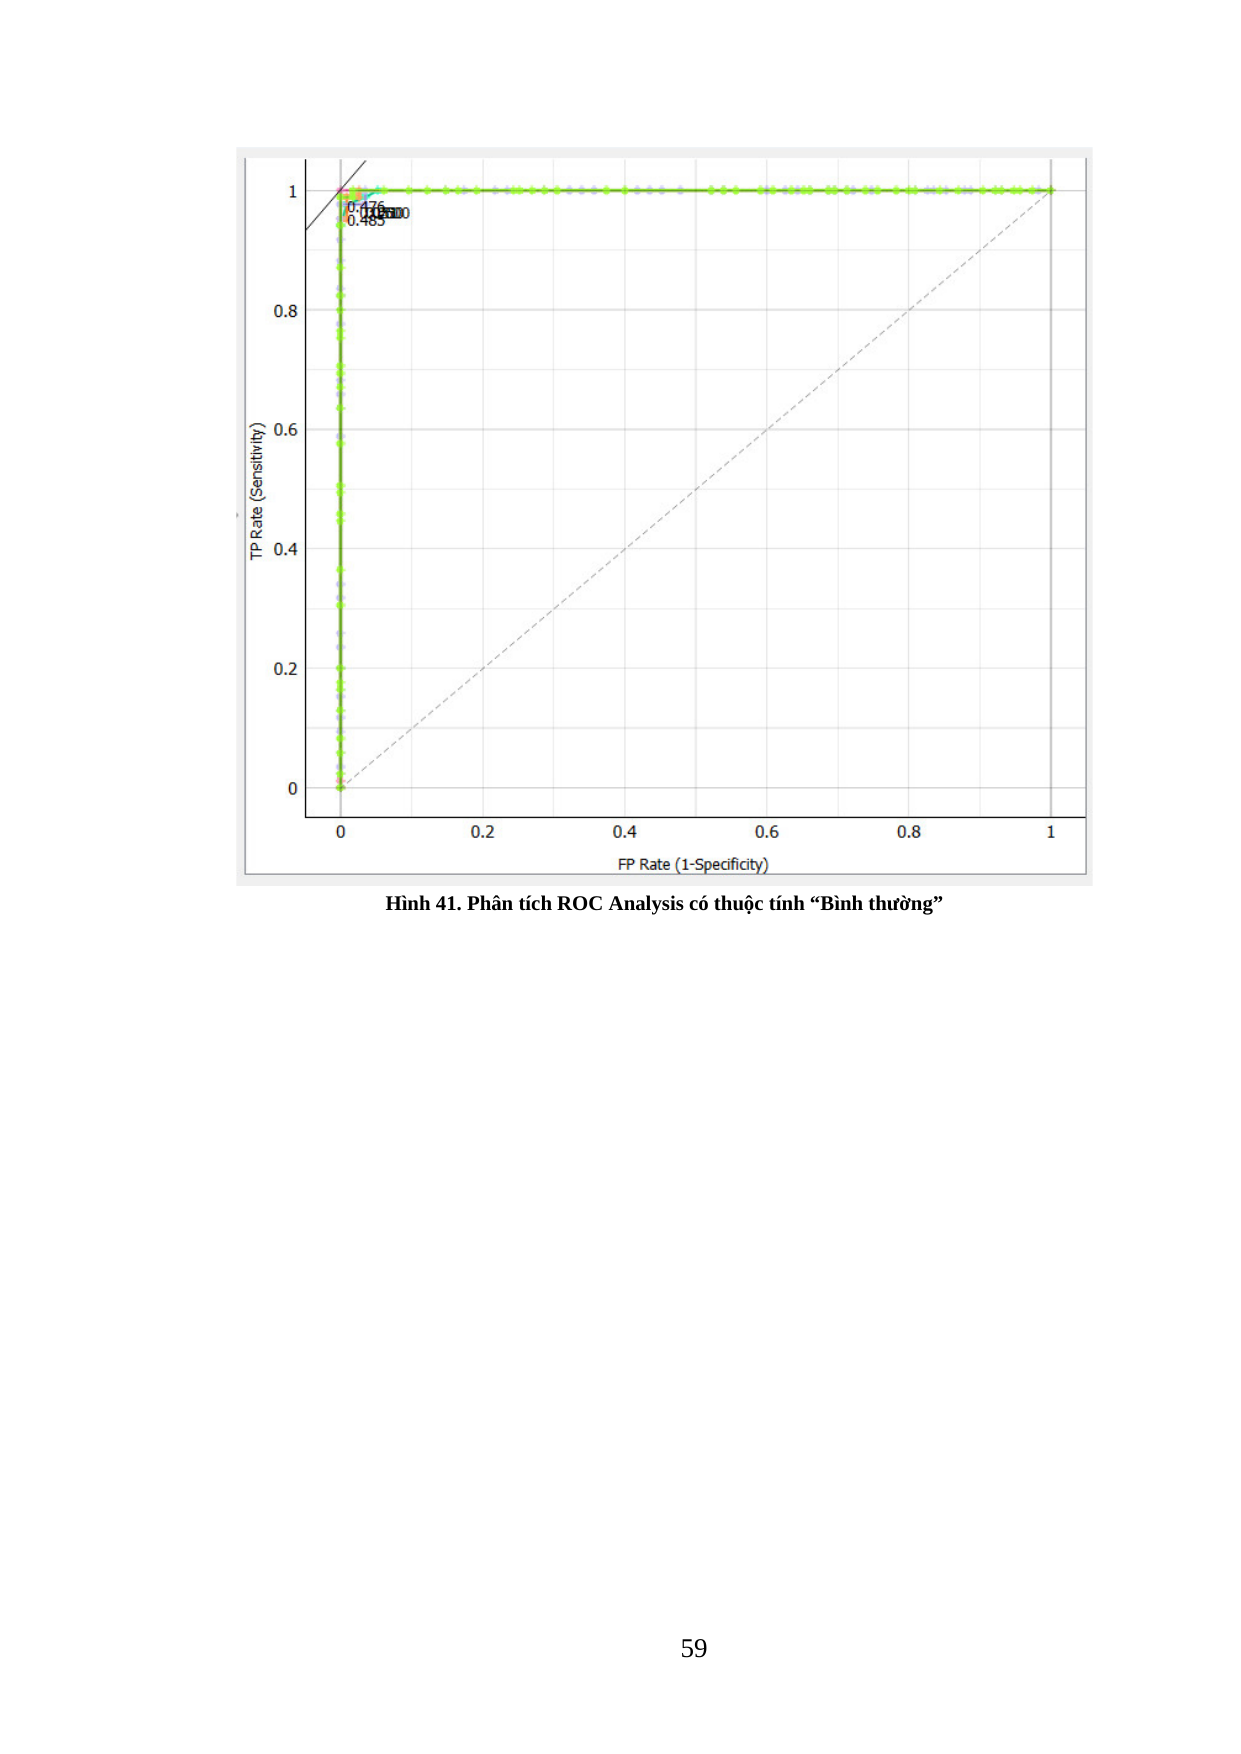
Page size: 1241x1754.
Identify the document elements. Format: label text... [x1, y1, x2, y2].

text Hình 41. Phân tích ROC Analysis có thuộc tính “Bình thường” [236, 891, 1092, 915]
picture [236, 147, 1093, 886]
